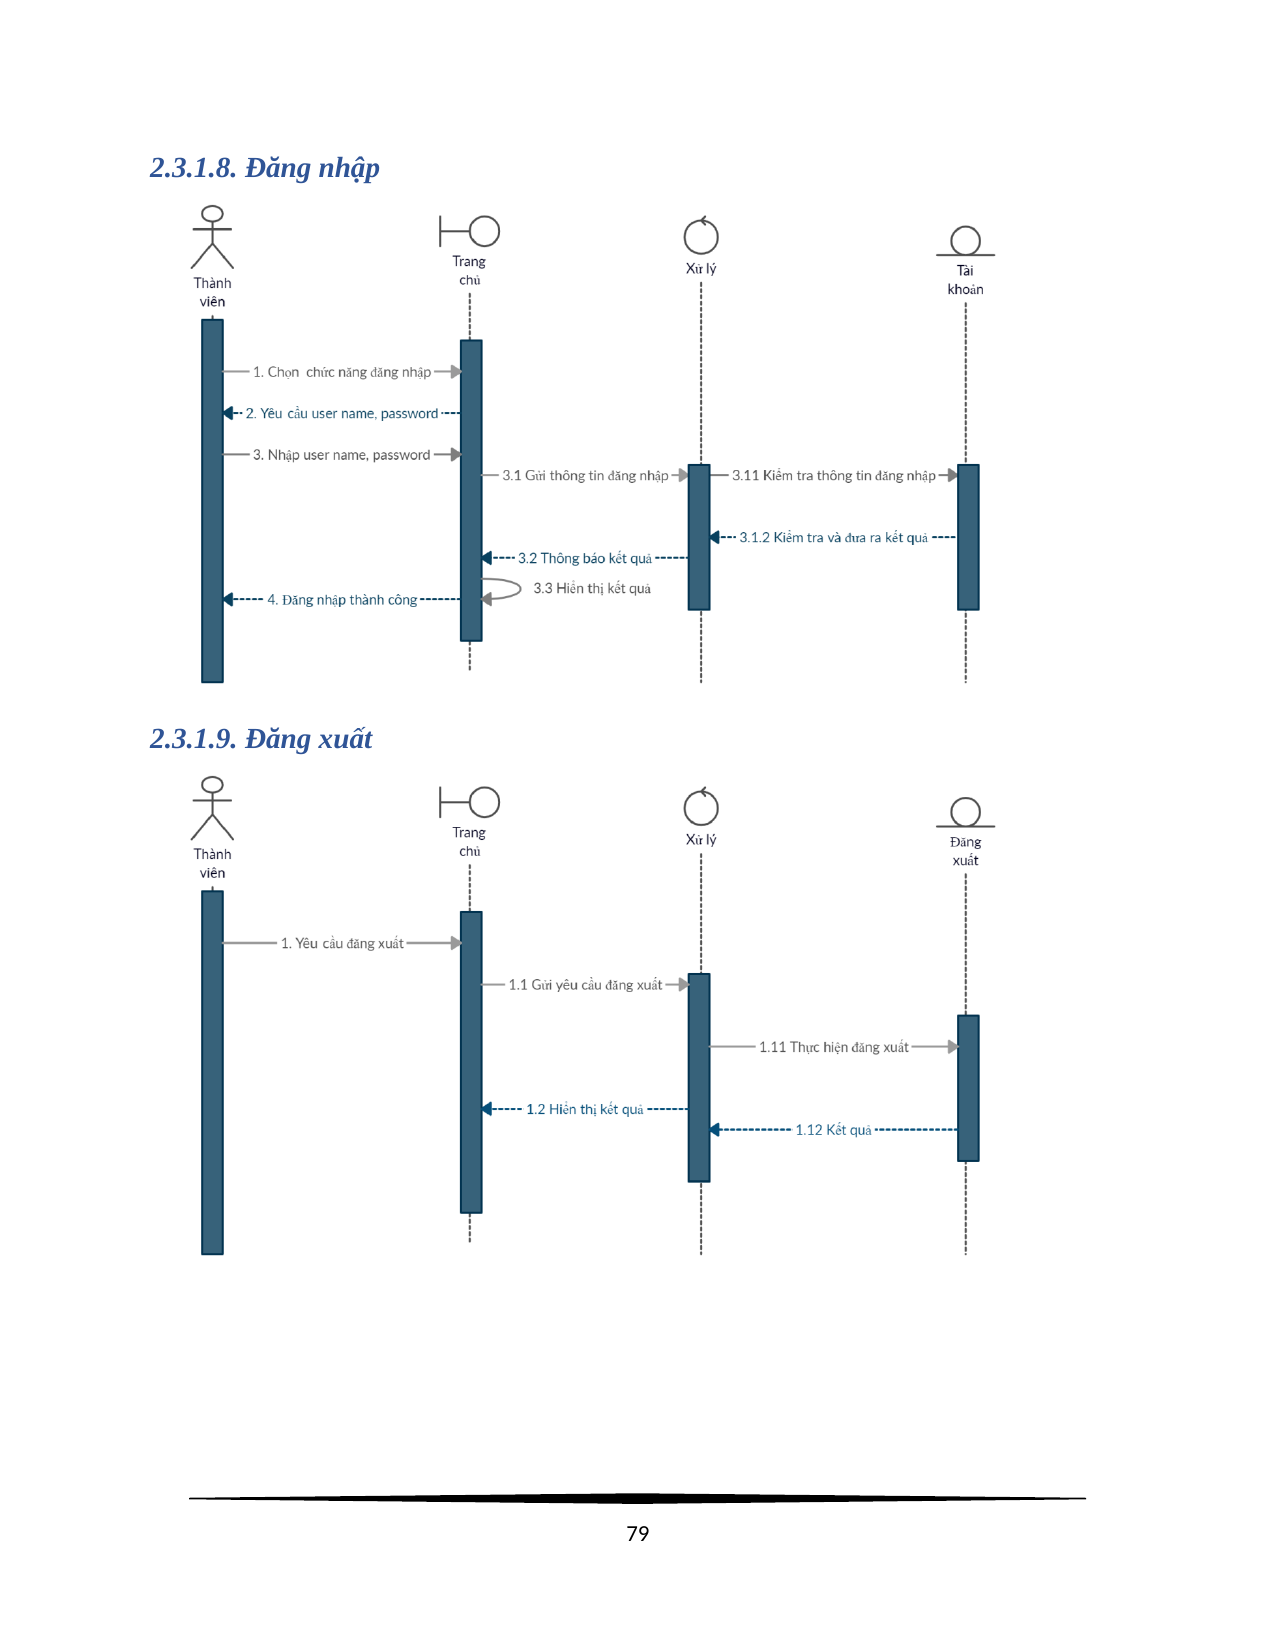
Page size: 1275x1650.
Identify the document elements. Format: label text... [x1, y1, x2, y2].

subtitle 2.3.1.8. Đăng nhập [150, 150, 1125, 183]
picture [150, 756, 1015, 1275]
subtitle 2.3.1.9. Đăng xuất [150, 721, 1125, 755]
picture [150, 185, 1015, 703]
